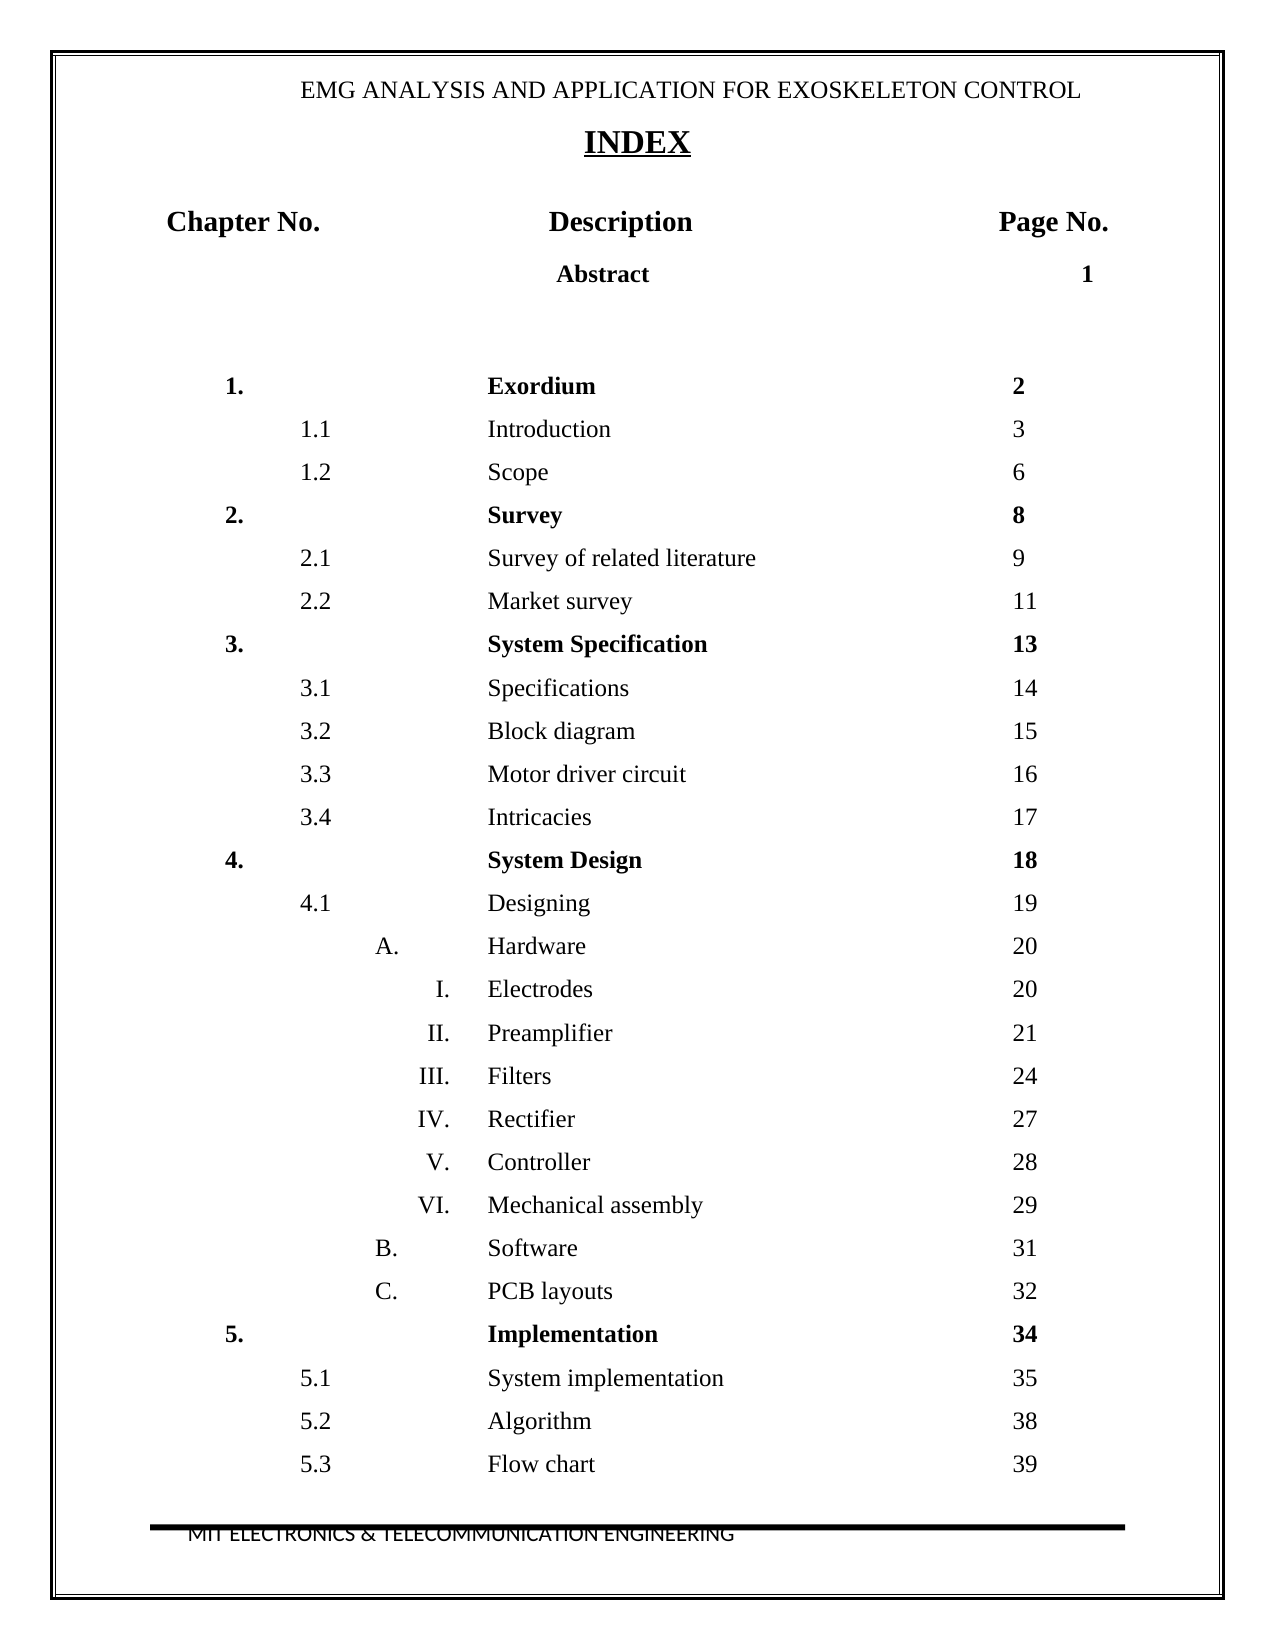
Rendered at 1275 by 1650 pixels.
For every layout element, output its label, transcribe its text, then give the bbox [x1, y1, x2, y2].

list Preamplifier 21 [450, 1018, 1125, 1046]
list Electrodes 20 [450, 974, 1125, 1003]
list Market survey 11 [300, 586, 1125, 615]
list Scope 6 [300, 457, 1125, 486]
list Filters 24 [450, 1061, 1125, 1089]
list Implementation 34 [225, 1319, 1125, 1348]
list System Specification 13 [225, 629, 1125, 658]
list Software 31 [375, 1233, 1125, 1262]
list Mechanical assembly 29 [450, 1190, 1125, 1219]
list Motor driver circuit 16 [300, 759, 1125, 788]
list Controller 28 [450, 1147, 1125, 1176]
list Algorithm 38 [300, 1406, 1125, 1434]
list Exordium 2 [225, 371, 1125, 399]
list Introduction 3 [300, 414, 1125, 443]
text Chapter No. Description Page No. Abstract 1 [150, 204, 1125, 331]
list Survey 8 [225, 500, 1125, 529]
list Designing 19 [300, 888, 1125, 917]
list PCB layouts 32 [375, 1276, 1125, 1305]
list Intricacies 17 [300, 802, 1125, 831]
list Survey of related literature 9 [300, 543, 1125, 572]
list System implementation 35 [300, 1363, 1125, 1391]
list System Design 18 [225, 845, 1125, 874]
list Flow chart 39 [300, 1449, 1125, 1478]
list Specifications 14 [300, 673, 1125, 701]
list Block diagram 15 [300, 716, 1125, 744]
text INDEX [150, 122, 1125, 160]
list Hardware 20 [375, 931, 1125, 960]
list Rectifier 27 [450, 1104, 1125, 1133]
